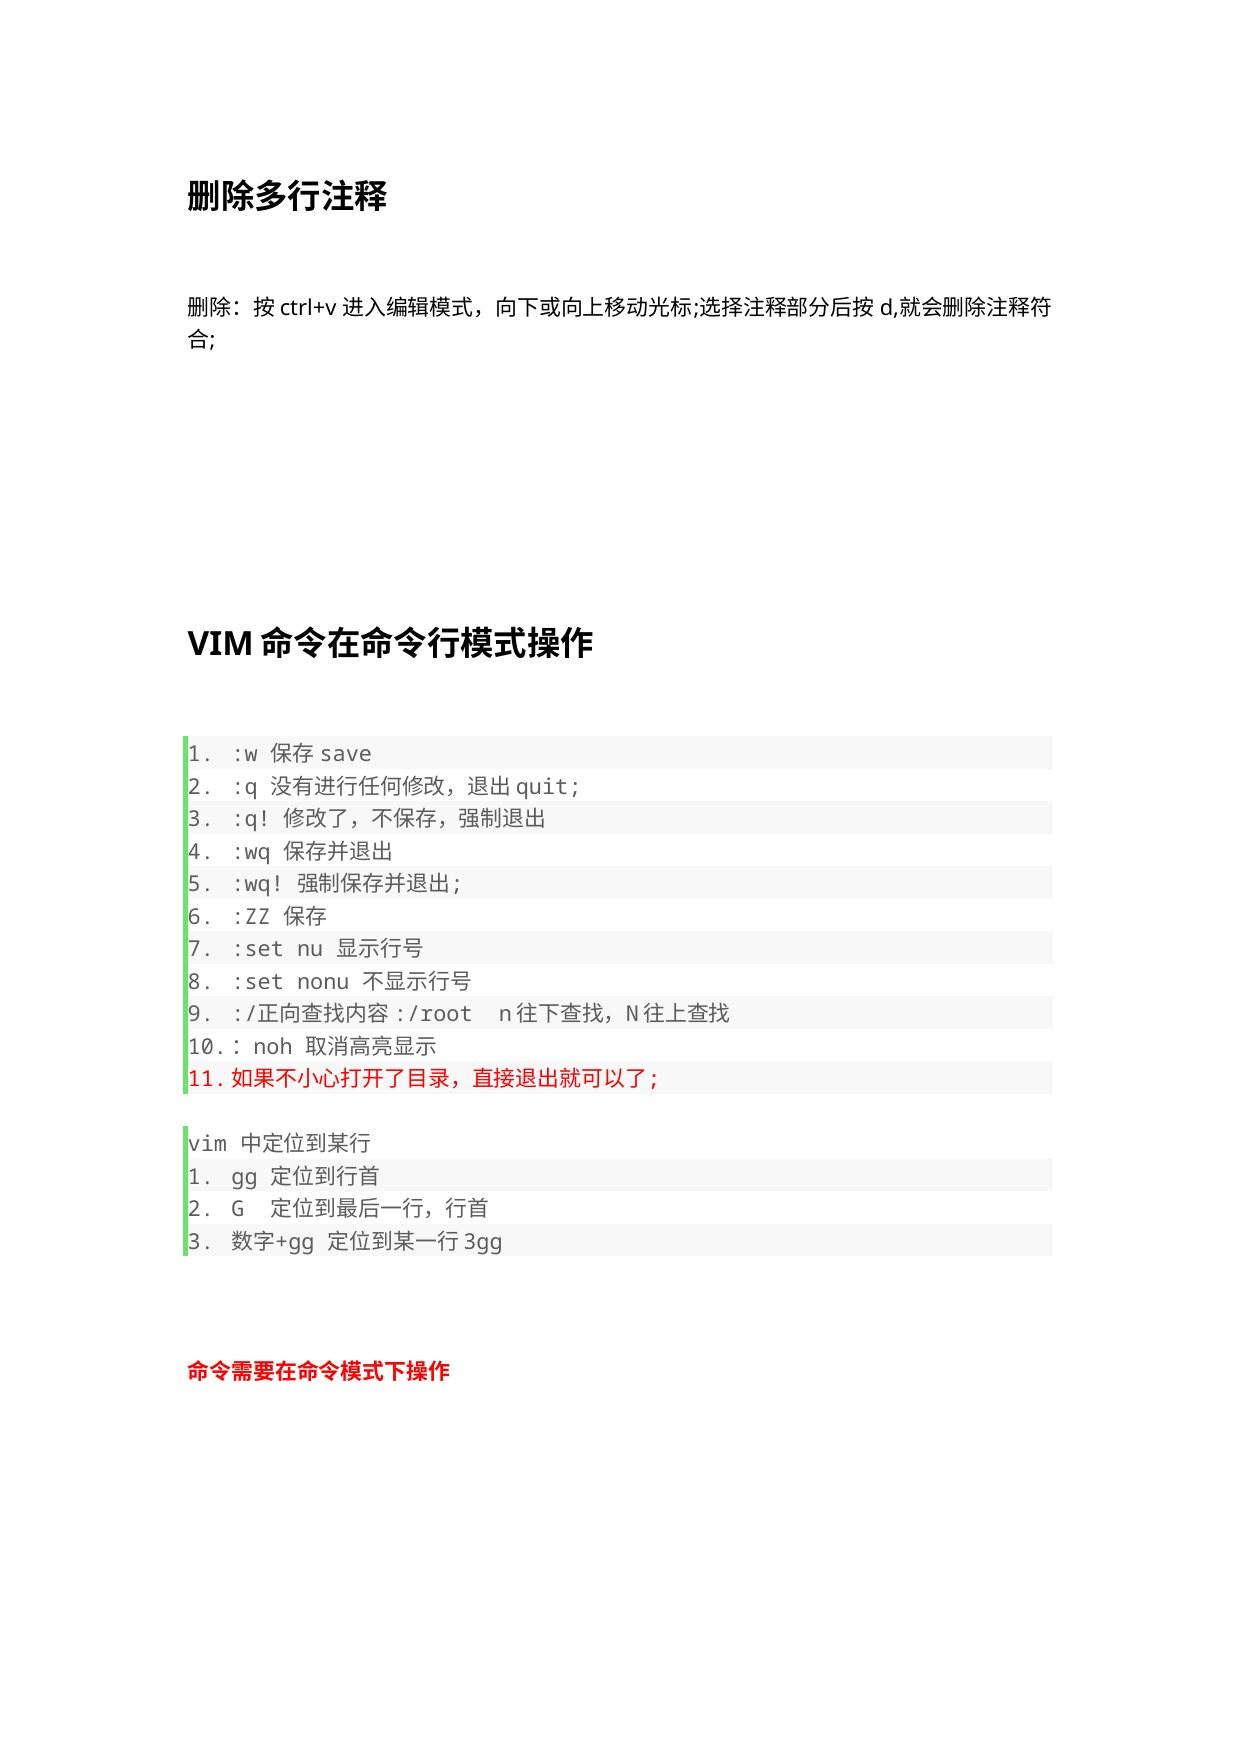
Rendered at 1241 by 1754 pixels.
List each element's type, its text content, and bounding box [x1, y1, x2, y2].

text 删除：按ctrl+v 进入编辑模式，向下或向上移动光标;选择注释部分后按 d,就会删除注释符合; [187, 289, 1053, 354]
list :w 保存 save [188, 736, 1053, 769]
list :q! 修改了，不保存，强制退出 [188, 801, 1053, 834]
list :set nonu 不显示行号 [188, 964, 1053, 996]
list :ZZ 保存 [188, 899, 1053, 931]
subtitle VIM命令在命令行模式操作 [187, 609, 1053, 674]
list ：noh 取消高亮显示 [188, 1029, 1053, 1061]
list :wq! 强制保存并退出; [188, 866, 1053, 899]
list :set nu 显示行号 [188, 931, 1053, 964]
list :wq 保存并退出 [188, 834, 1053, 866]
list :/正向查找内容 :/root n往下查找，N往上查找 [188, 996, 1053, 1029]
text vim 中定位到某行 [188, 1126, 1053, 1159]
list gg 定位到行首 [188, 1159, 1053, 1191]
list 如果不小心打开了目录，直接退出就可以了; [188, 1061, 1053, 1094]
list 数字+gg 定位到某一行3gg [188, 1224, 1053, 1256]
subtitle 删除多行注释 [187, 162, 1053, 227]
list G 定位到最后一行，行首 [188, 1191, 1053, 1224]
text 命令需要在命令模式下操作 [187, 1354, 1053, 1386]
list :q 没有进行任何修改，退出quit; [188, 769, 1053, 801]
